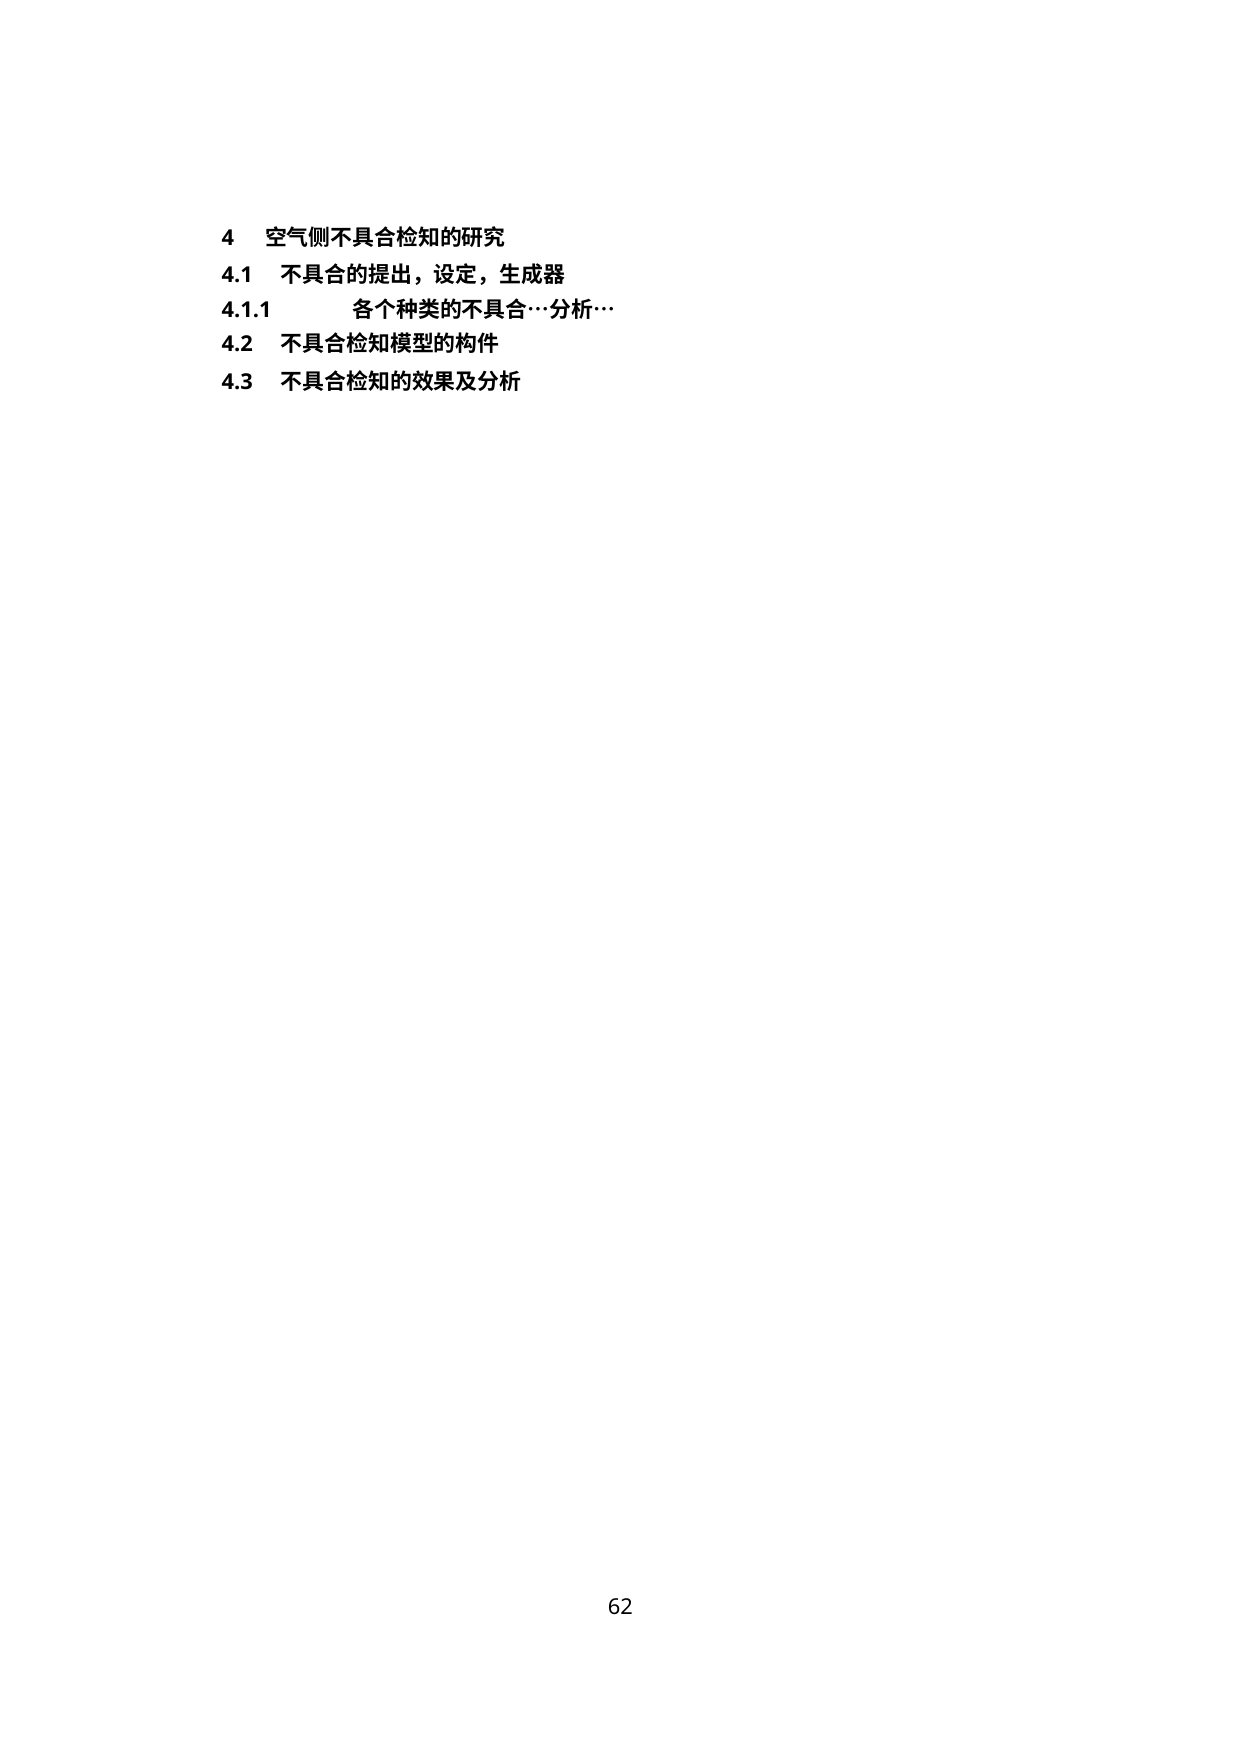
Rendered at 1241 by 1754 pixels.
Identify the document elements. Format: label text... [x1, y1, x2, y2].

subtitle 不具合检知的效果及分析 [221, 361, 1063, 398]
subtitle 不具合的提出，设定，生成器 [221, 254, 1063, 292]
subtitle 空气侧不具合检知的研究 [177, 217, 1063, 254]
subtitle 各个种类的不具合…分析… [177, 292, 1063, 323]
subtitle 不具合检知模型的构件 [221, 323, 1063, 361]
